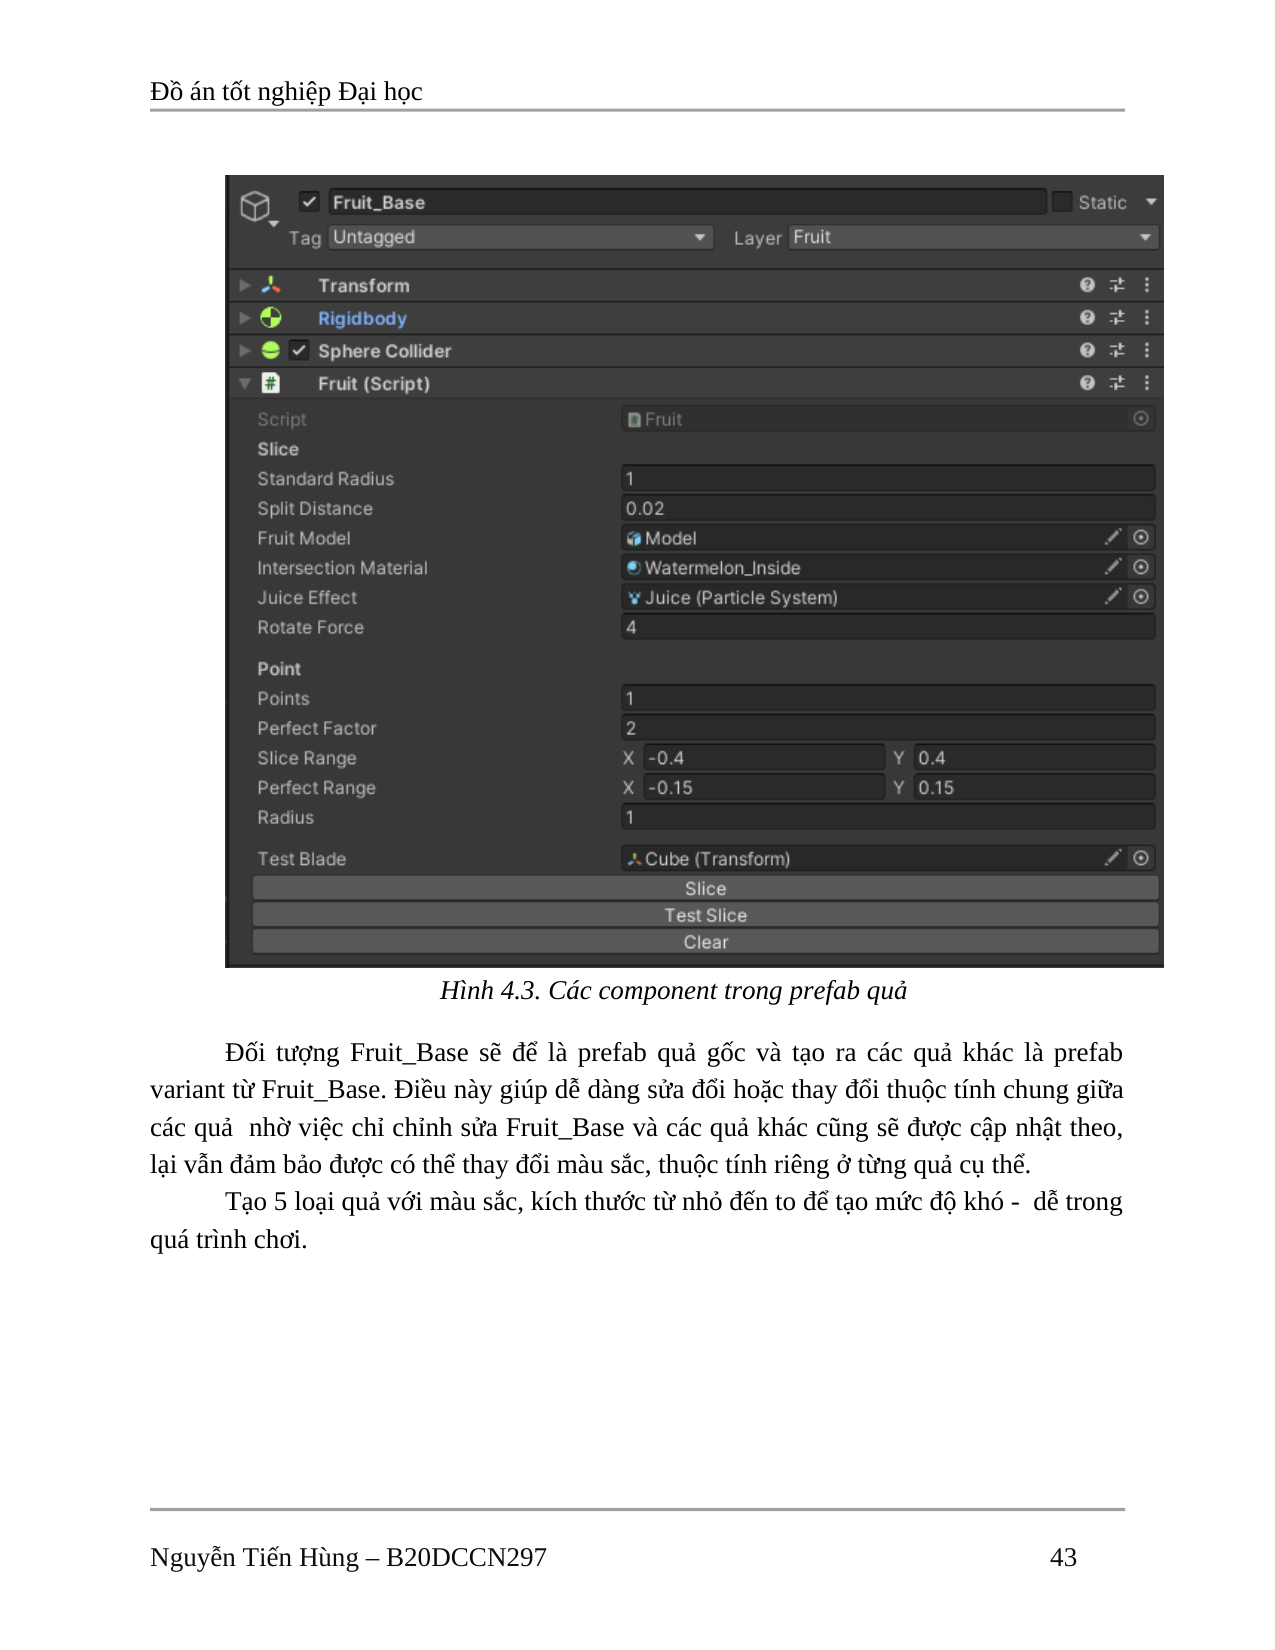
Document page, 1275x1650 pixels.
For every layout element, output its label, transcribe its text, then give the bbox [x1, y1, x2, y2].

picture [225, 175, 1164, 968]
text Tạo 5 loại quả với màu sắc, kích thước từ nhỏ đến to để tạo mức độ khó - dễ trong quá trình chơi. [150, 1185, 1125, 1254]
text Hình 4.3. Các component trong prefab quả [150, 974, 1125, 1005]
text Đối tượng Fruit_Base sẽ để là prefab quả gốc và tạo ra các quả khác là prefab variant từ Fruit_Base. Điều này giúp dễ dàng sửa đổi hoặc thay đổi thuộc tính chung giữa các quả nhờ việc chỉ chỉnh sửa Fruit_Base và các quả khác cũng sẽ được cập nhật theo, lại vẫn đảm bảo được có thể thay đổi màu sắc, thuộc tính riêng ở từng quả cụ thể. [150, 1036, 1125, 1179]
